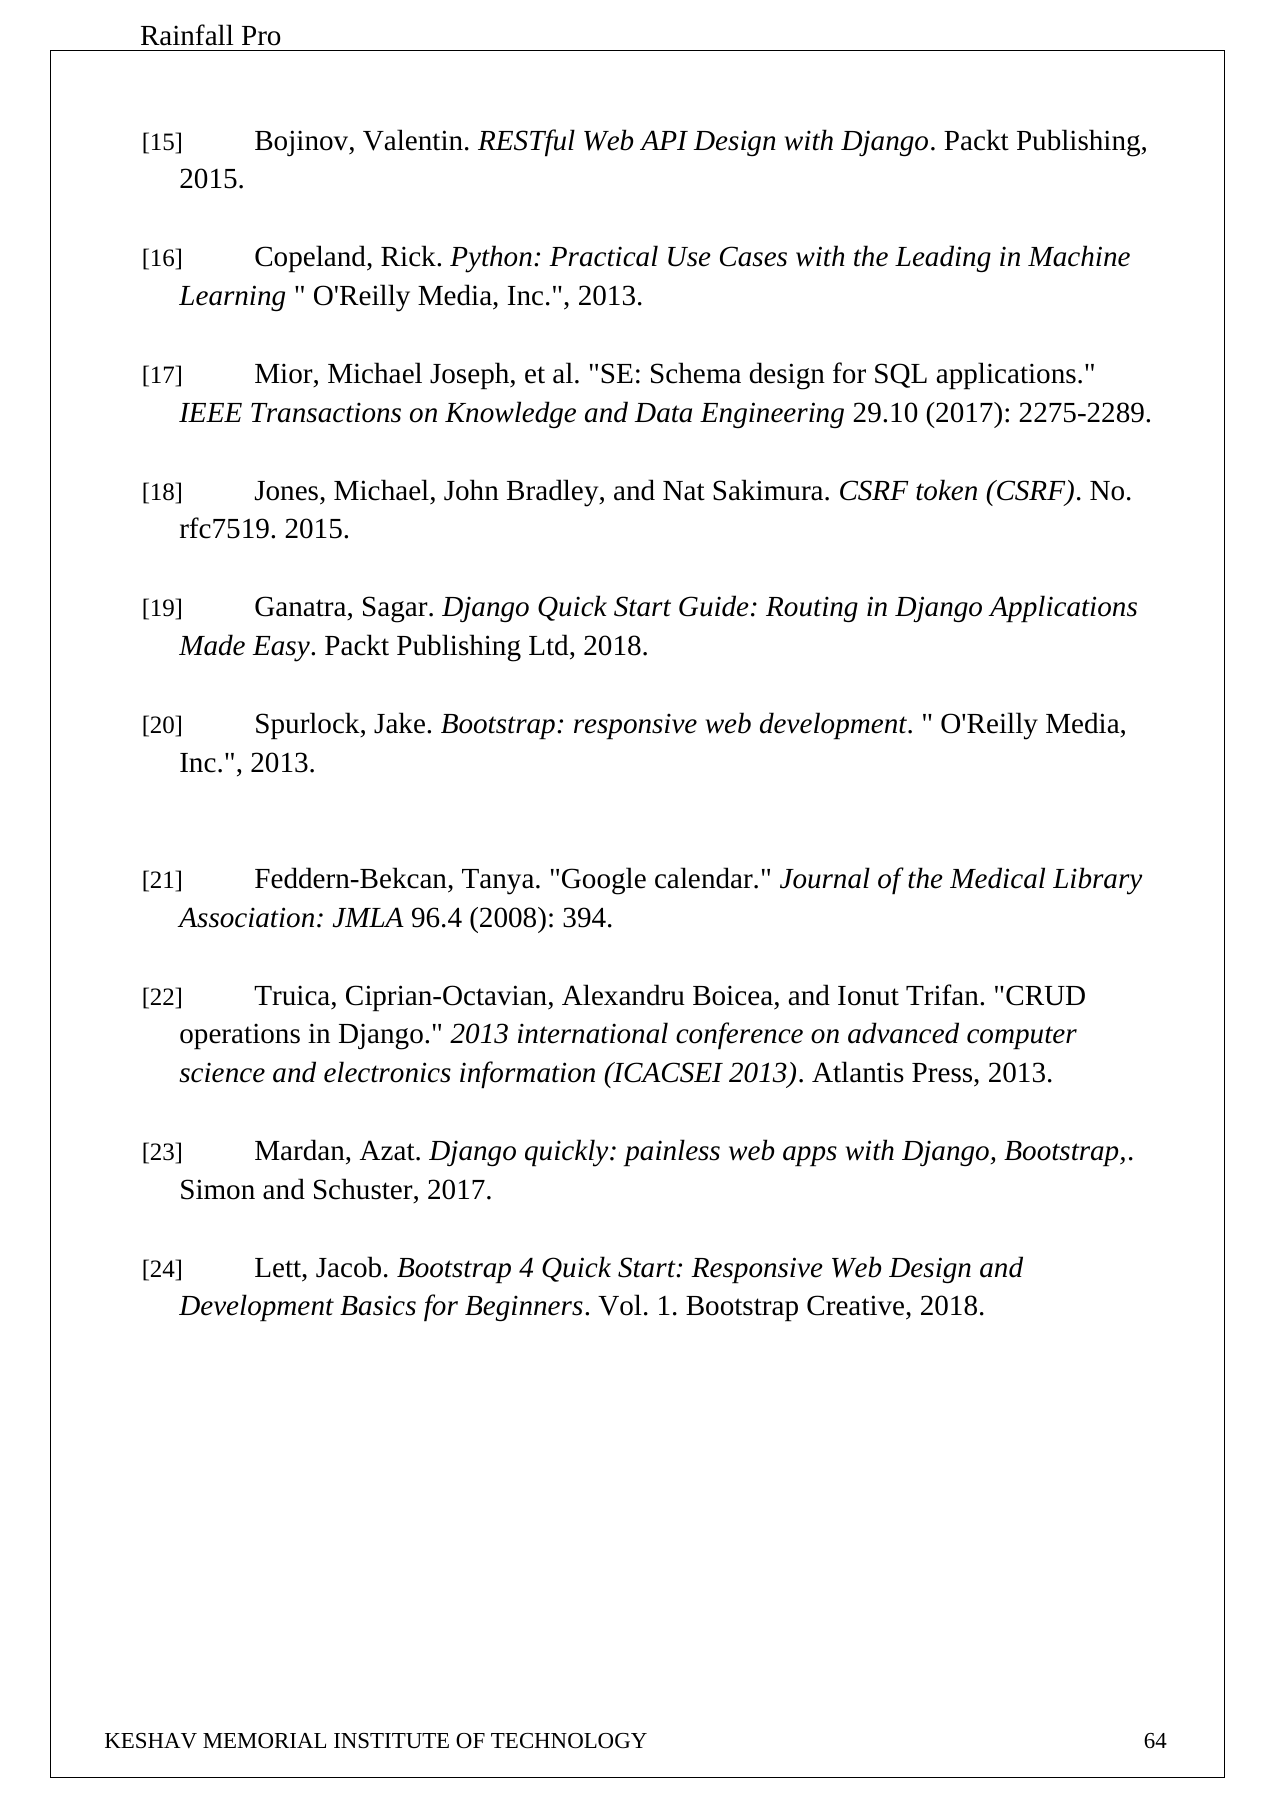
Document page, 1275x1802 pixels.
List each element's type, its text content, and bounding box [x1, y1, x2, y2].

list Mardan, Azat. Django quickly: painless web apps with Django, Bootstrap,. Simon and Schuster, 2017. [142, 1133, 1167, 1205]
list Ganatra, Sagar. Django Quick Start Guide: Routing in Django Applications Made Easy. Packt Publishing Ltd, 2018. [142, 589, 1167, 662]
list Copeland, Rick. Python: Practical Use Cases with the Leading in Machine Learning " O'Reilly Media, Inc.", 2013. [142, 239, 1167, 312]
list Spurlock, Jake. Bootstrap: responsive web development. " O'Reilly Media, Inc.", 2013. [142, 706, 1167, 778]
list Lett, Jacob. Bootstrap 4 Quick Start: Responsive Web Design and Development Basics for Beginners. Vol. 1. Bootstrap Creative, 2018. [142, 1250, 1167, 1322]
list Feddern-Bekcan, Tanya. "Google calendar." Journal of the Medical Library Association: JMLA 96.4 (2008): 394. [142, 861, 1167, 933]
list Truica, Ciprian-Octavian, Alexandru Boicea, and Ionut Trifan. "CRUD operations in Django." 2013 international conference on advanced computer science and electronics information (ICACSEI 2013). Atlantis Press, 2013. [142, 978, 1167, 1089]
list Jones, Michael, John Bradley, and Nat Sakimura. CSRF token (CSRF). No. rfc7519. 2015. [142, 473, 1167, 545]
list Bojinov, Valentin. RESTful Web API Design with Django. Packt Publishing, 2015. [142, 123, 1167, 195]
list Mior, Michael Joseph, et al. "SE: Schema design for SQL applications." IEEE Transactions on Knowledge and Data Engineering 29.10 (2017): 2275-2289. [142, 356, 1167, 428]
